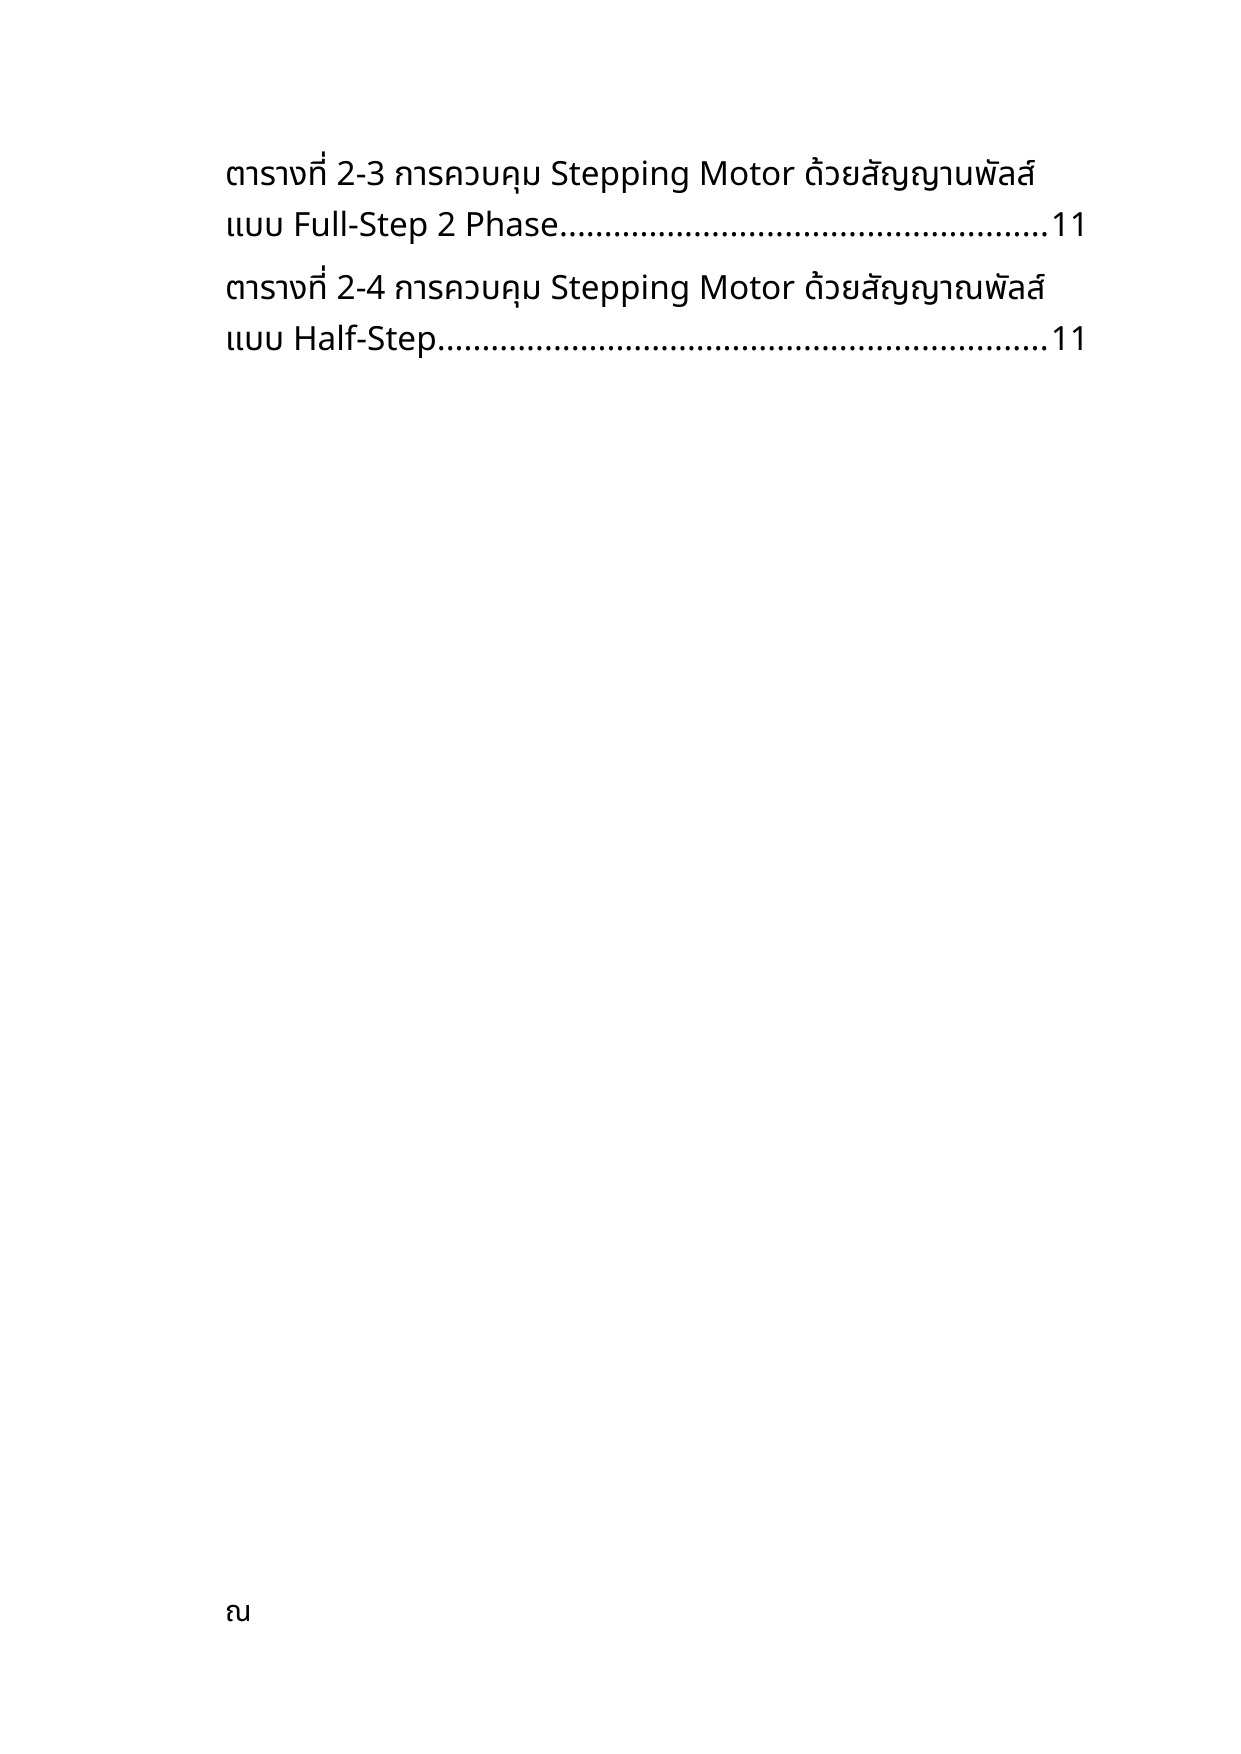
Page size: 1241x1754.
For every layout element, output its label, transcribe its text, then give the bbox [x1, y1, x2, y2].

text ตารางที่ 2-3 การควบคุม Stepping Motor ด้วยสัญญานพัลส์แบบ Full-Step 2 Phase 11 [225, 150, 1090, 251]
text ตารางที่ 2-4 การควบคุม Stepping Motor ด้วยสัญญาณพัลส์แบบ Half-Step 11 [225, 264, 1090, 365]
